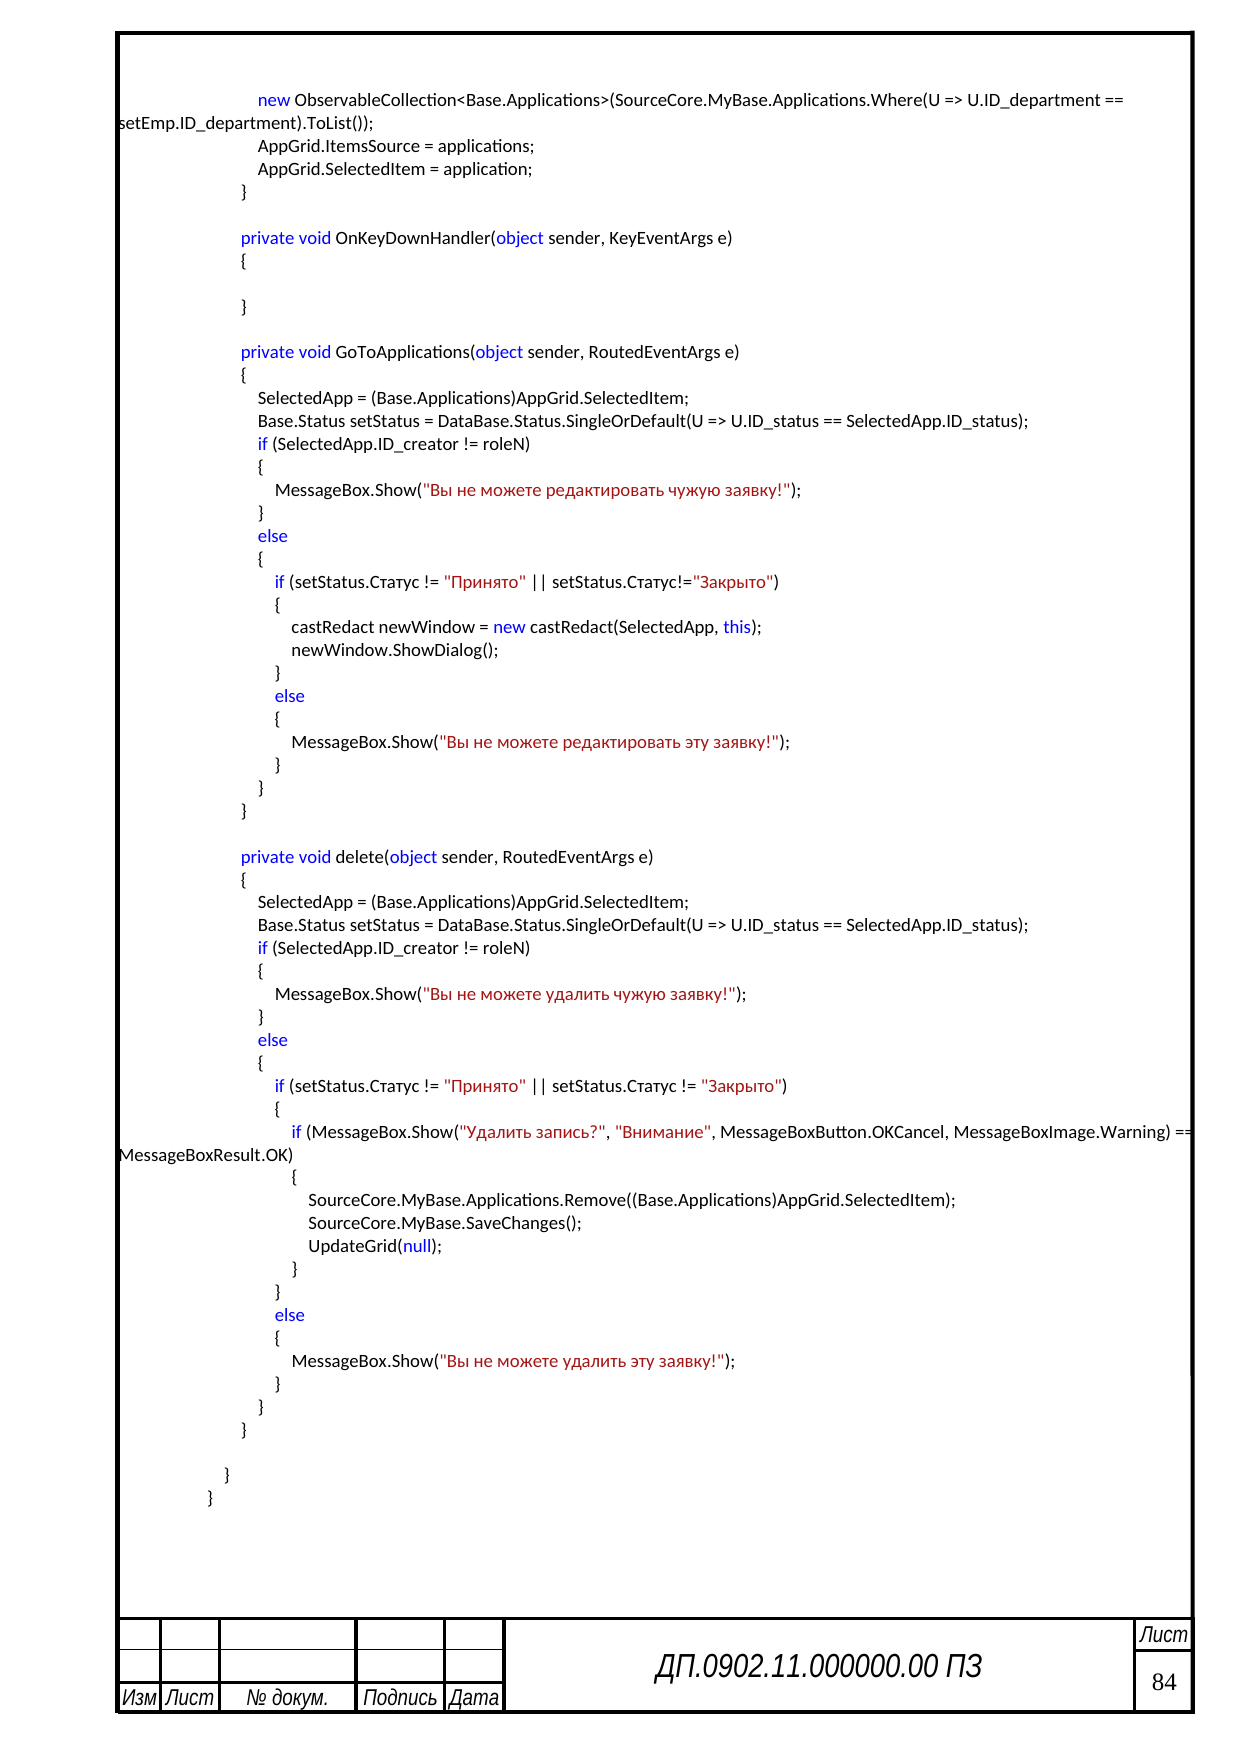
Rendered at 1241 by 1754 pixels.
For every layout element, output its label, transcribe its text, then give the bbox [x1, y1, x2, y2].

text } [118, 1464, 1194, 1487]
text castRedact newWindow = new castRedact(SelectedApp, this); [118, 616, 1194, 639]
text { [118, 1166, 1194, 1189]
text if (setStatus.Статус != "Принято" || setStatus.Статус != "Закрыто") [118, 1074, 1194, 1097]
text } [118, 799, 1194, 822]
text private void OnKeyDownHandler(object sender, KeyEventArgs e) [118, 226, 1194, 249]
text } [118, 501, 1194, 524]
text AppGrid.SelectedItem = application; [118, 157, 1194, 180]
text { [118, 593, 1194, 616]
text private void GoToApplications(object sender, RoutedEventArgs e) [118, 341, 1194, 364]
text SelectedApp = (Base.Applications)AppGrid.SelectedItem; [118, 891, 1194, 914]
text if (SelectedApp.ID_creator != roleN) [118, 937, 1194, 959]
text } [118, 1280, 1194, 1303]
text } [118, 776, 1194, 799]
text } [118, 1487, 1194, 1509]
text } [118, 1005, 1194, 1028]
text { [118, 1326, 1194, 1349]
text else [118, 524, 1194, 547]
text } [118, 295, 1194, 318]
text if (setStatus.Статус != "Принято" || setStatus.Статус!="Закрыто") [118, 570, 1194, 593]
text { [118, 1051, 1194, 1074]
text MessageBox.Show("Вы не можете удалить чужую заявку!"); [118, 982, 1194, 1005]
text Base.Status setStatus = DataBase.Status.SingleOrDefault(U => U.ID_status == SelectedApp.ID_status); [118, 409, 1194, 432]
text else [118, 1028, 1194, 1051]
text SourceCore.MyBase.SaveChanges(); [118, 1212, 1194, 1234]
text MessageBox.Show("Вы не можете редактировать эту заявку!"); [118, 730, 1194, 753]
text } [118, 662, 1194, 684]
text { [118, 959, 1194, 982]
text else [118, 1303, 1194, 1326]
text SelectedApp = (Base.Applications)AppGrid.SelectedItem; [118, 387, 1194, 409]
text if (MessageBox.Show("Удалить запись?", "Внимание", MessageBoxButton.OKCancel, MessageBoxImage.Warning) == MessageBoxResult.OK) [118, 1120, 1194, 1166]
text if (SelectedApp.ID_creator != roleN) [118, 432, 1194, 455]
text } [118, 180, 1194, 203]
text } [118, 1257, 1194, 1280]
text MessageBox.Show("Вы не можете редактировать чужую заявку!"); [118, 478, 1194, 501]
text new ObservableCollection<Base.Applications>(SourceCore.MyBase.Applications.Where(U => U.ID_department == setEmp.ID_department).ToList()); [118, 89, 1194, 134]
text newWindow.ShowDialog(); [118, 639, 1194, 662]
text UpdateGrid(null); [118, 1234, 1194, 1257]
text { [118, 547, 1194, 570]
text } [118, 1372, 1194, 1395]
text } [118, 1395, 1194, 1418]
text SourceCore.MyBase.Applications.Remove((Base.Applications)AppGrid.SelectedItem); [118, 1189, 1194, 1212]
text { [118, 364, 1194, 387]
text { [118, 249, 1194, 272]
text else [118, 684, 1194, 707]
text { [118, 1097, 1194, 1120]
text MessageBox.Show("Вы не можете удалить эту заявку!"); [118, 1349, 1194, 1372]
text { [118, 455, 1194, 478]
text } [118, 753, 1194, 776]
text } [118, 1418, 1194, 1441]
text Base.Status setStatus = DataBase.Status.SingleOrDefault(U => U.ID_status == SelectedApp.ID_status); [118, 914, 1194, 937]
text AppGrid.ItemsSource = applications; [118, 134, 1194, 157]
text { [118, 707, 1194, 730]
text { [118, 868, 1194, 891]
text private void delete(object sender, RoutedEventArgs e) [118, 845, 1194, 868]
